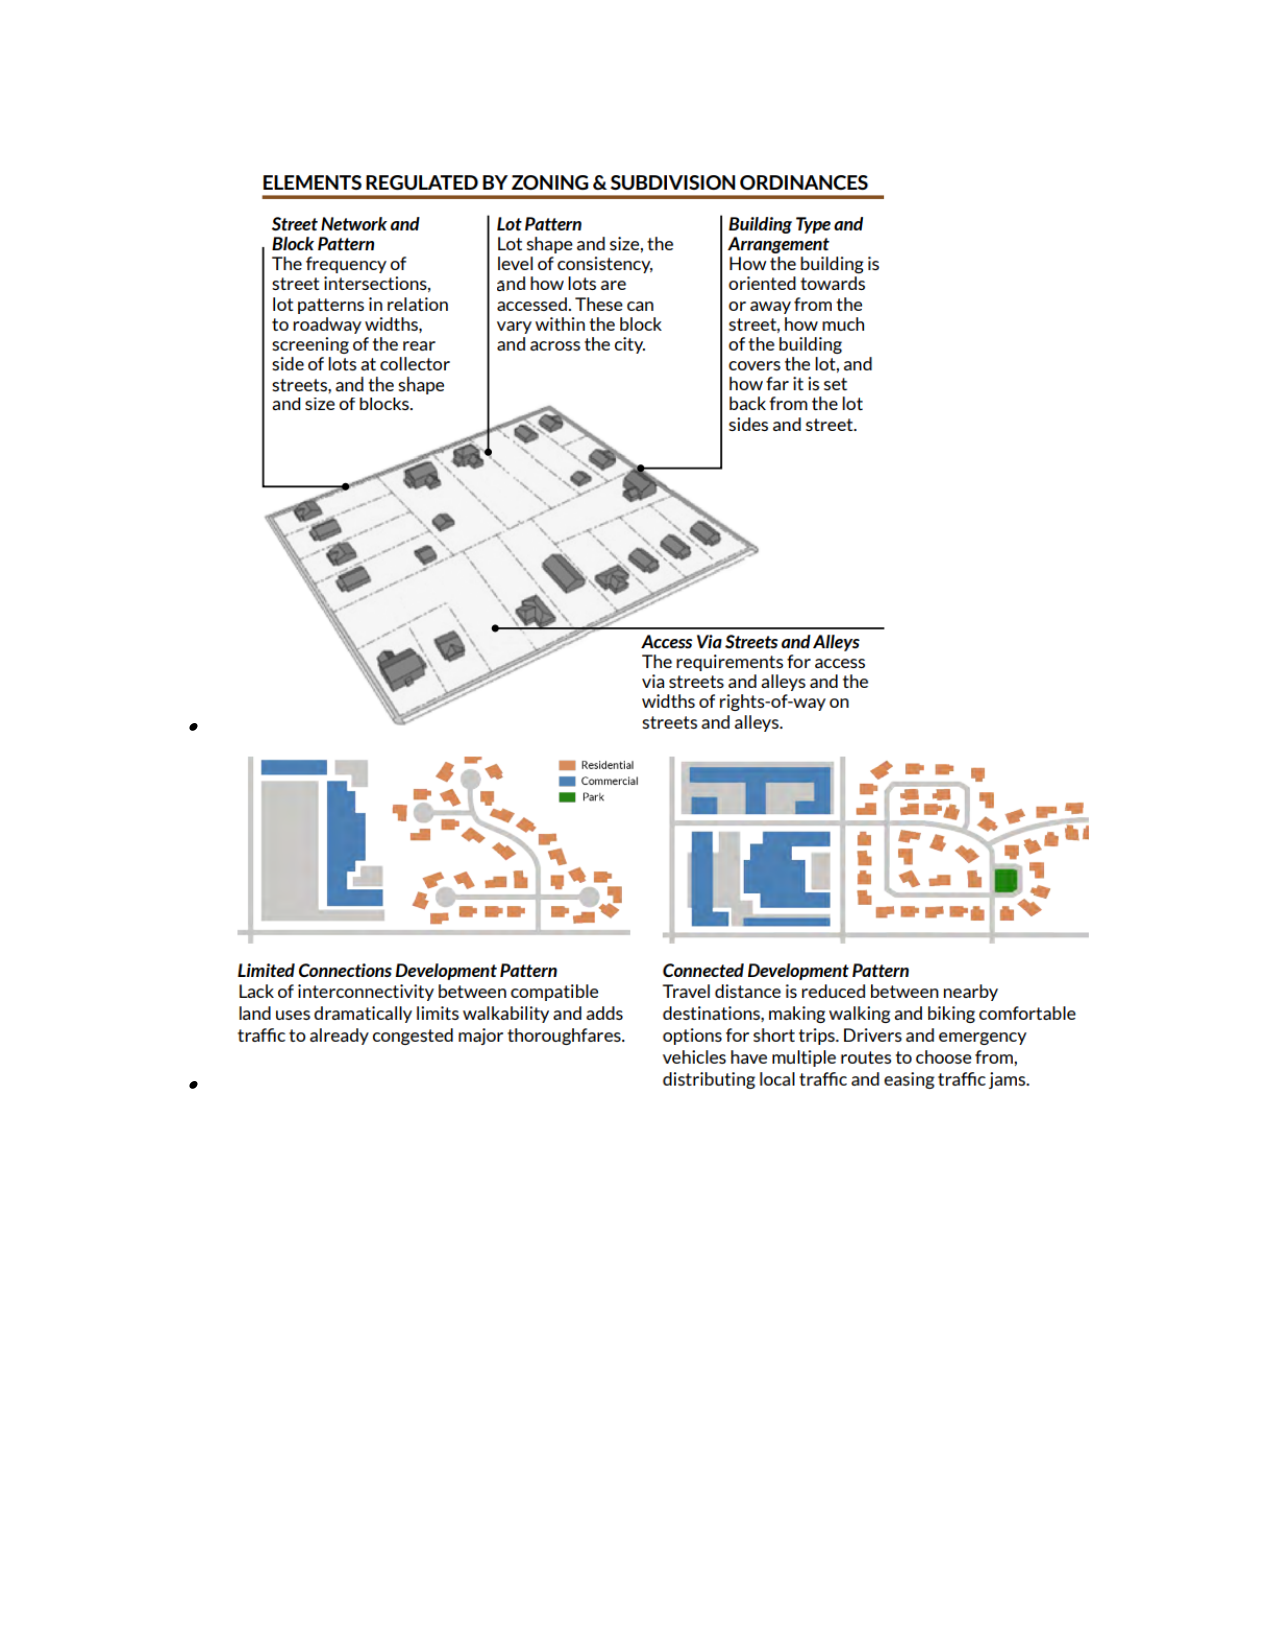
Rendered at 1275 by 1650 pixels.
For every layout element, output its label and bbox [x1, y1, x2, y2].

picture [225, 150, 936, 736]
picture [225, 742, 1117, 1094]
